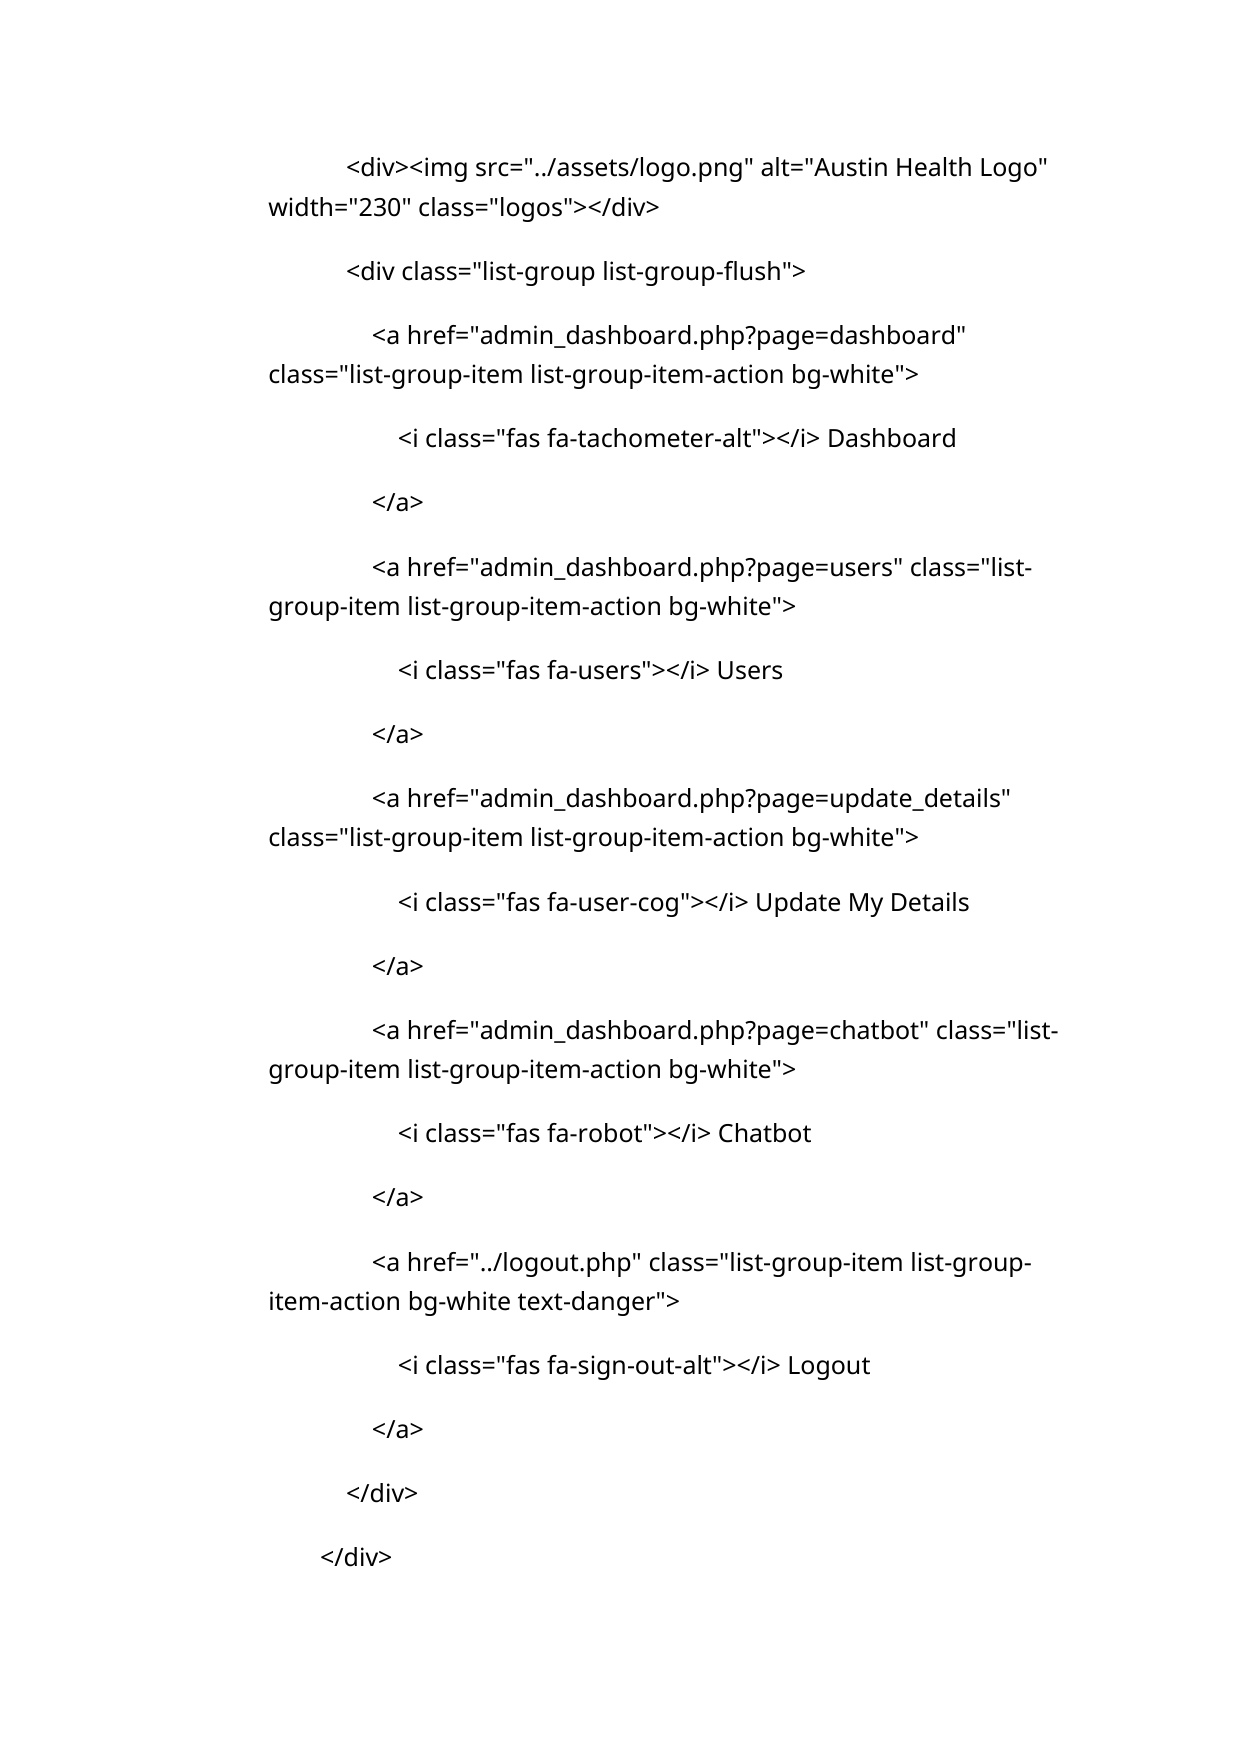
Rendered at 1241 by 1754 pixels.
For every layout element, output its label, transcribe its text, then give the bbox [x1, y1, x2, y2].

text </div> [268, 1476, 1090, 1510]
text <a href="../logout.php" class="list-group-item list-group-item-action bg-white text-danger"> [268, 1244, 1090, 1317]
text </a> [268, 485, 1090, 519]
text <a href="admin_dashboard.php?page=update_details" class="list-group-item list-group-item-action bg-white"> [268, 781, 1090, 854]
text <div class="list-group list-group-flush"> [268, 253, 1090, 287]
text <a href="admin_dashboard.php?page=dashboard" class="list-group-item list-group-item-action bg-white"> [268, 317, 1090, 391]
text </a> [268, 948, 1090, 982]
text <a href="admin_dashboard.php?page=chatbot" class="list-group-item list-group-item-action bg-white"> [268, 1012, 1090, 1086]
text </a> [268, 1412, 1090, 1446]
text <i class="fas fa-tachometer-alt"></i> Dashboard [268, 421, 1090, 455]
text <i class="fas fa-users"></i> Users [268, 652, 1090, 687]
text <i class="fas fa-sign-out-alt"></i> Logout [268, 1347, 1090, 1382]
text <i class="fas fa-user-cog"></i> Update My Details [268, 884, 1090, 918]
text <a href="admin_dashboard.php?page=users" class="list-group-item list-group-item-action bg-white"> [268, 549, 1090, 622]
text </div> [268, 1540, 1090, 1574]
text </a> [268, 717, 1090, 751]
text <div><img src="../assets/logo.png" alt="Austin Health Logo" width="230" class="logos"></div> [268, 150, 1090, 223]
text <i class="fas fa-robot"></i> Chatbot [268, 1116, 1090, 1150]
text </a> [268, 1180, 1090, 1214]
